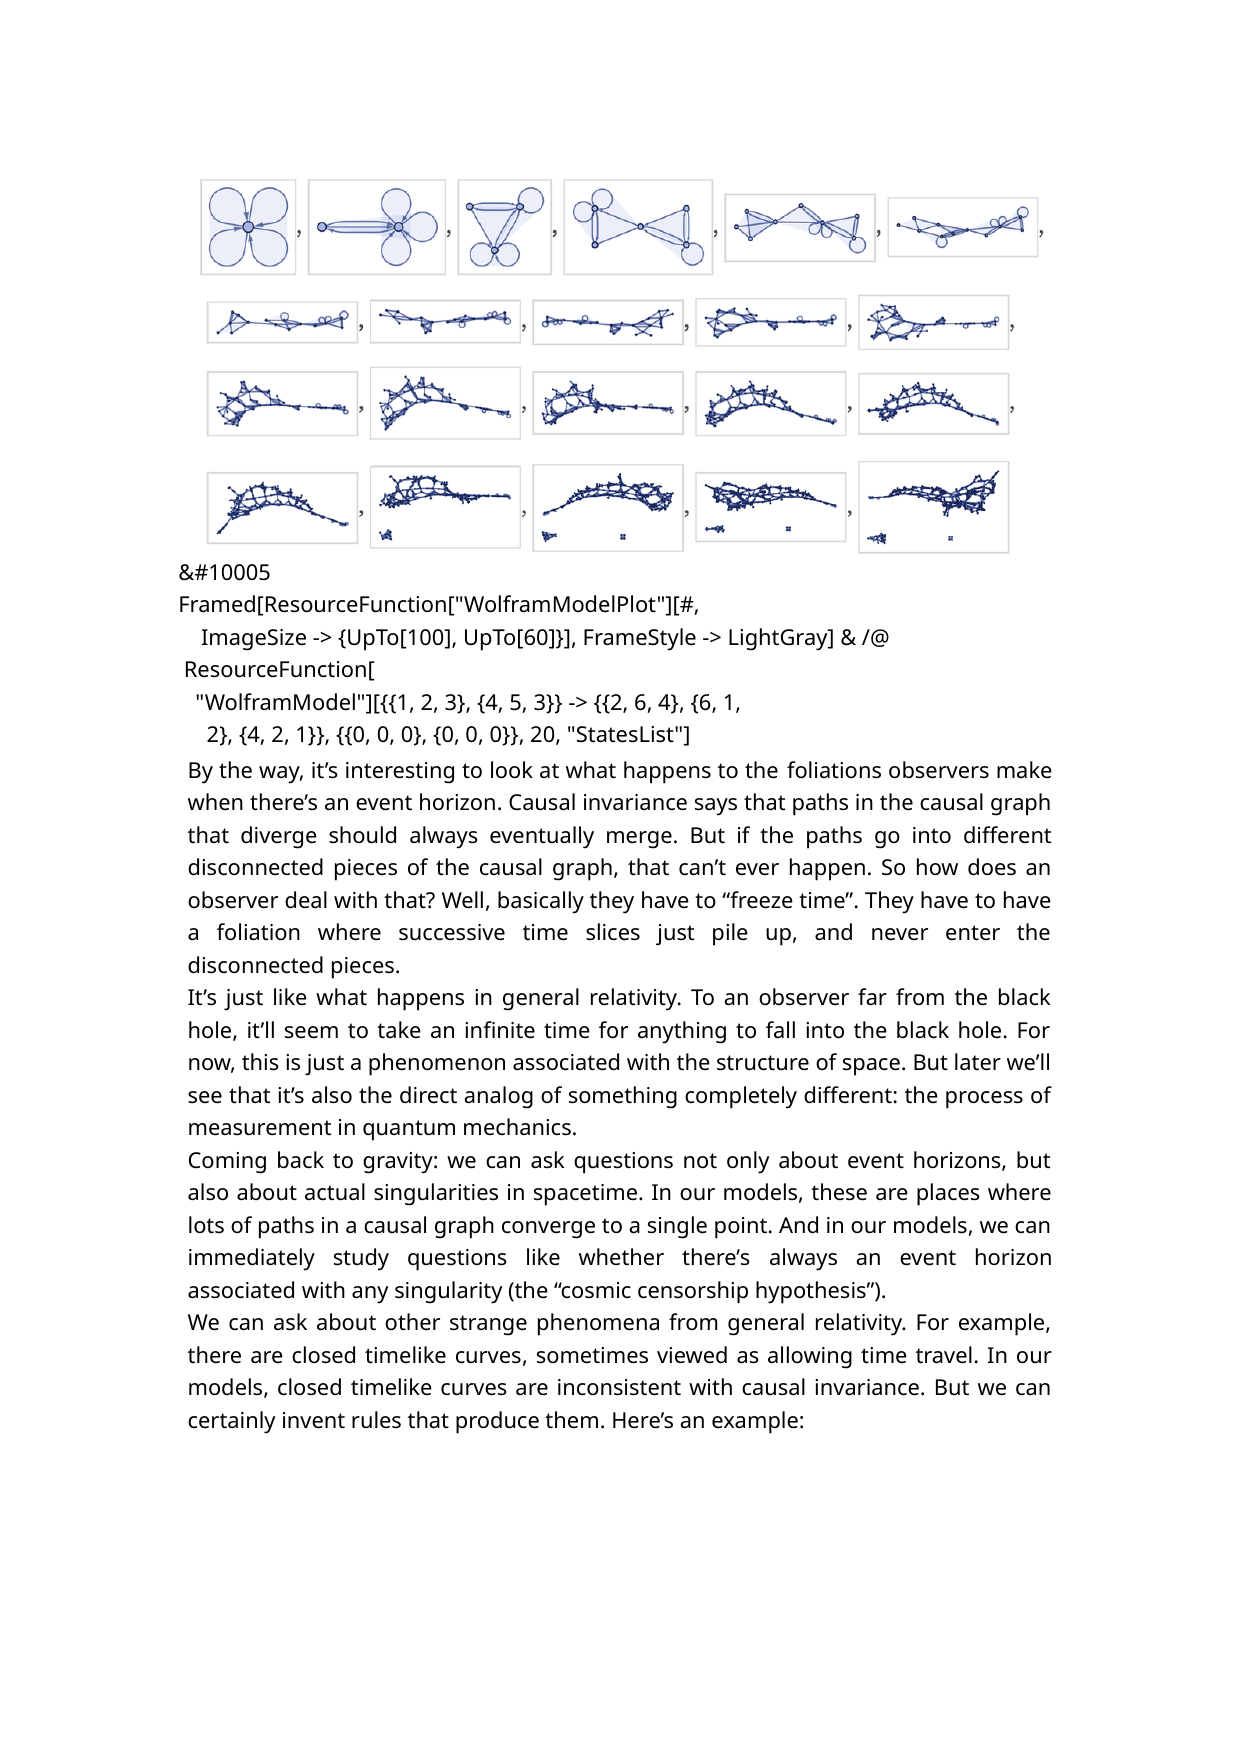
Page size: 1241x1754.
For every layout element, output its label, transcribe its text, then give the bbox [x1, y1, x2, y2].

text It’s just like what happens in general relativity. To an observer far from the black hole, it’ll seem to take an infinite time for anything to fall into the black hole. For now, this is just a phenomenon associated with the structure of space. But later we’ll see that it’s also the direct analog of something completely different: the process of measurement in quantum mechanics. [187, 981, 1053, 1143]
text We can ask about other strange phenomena from general relativity. For example, there are closed timelike curves, sometimes viewed as allowing time travel. In our models, closed timelike curves are inconsistent with causal invariance. But we can certainly invent rules that produce them. Here’s an example: [187, 1306, 1053, 1436]
text By the way, it’s interesting to look at what happens to the foliations observers make when there’s an event horizon. Causal invariance says that paths in the causal graph that diverge should always eventually merge. But if the paths go into different disconnected pieces of the causal graph, that can’t ever happen. So how does an observer deal with that? Well, basically they have to “freeze time”. They have to have a foliation where successive time slices just pile up, and never enter the disconnected pieces. [187, 753, 1053, 981]
text Coming back to gravity: we can ask questions not only about event horizons, but also about actual singularities in spacetime. In our models, these are places where lots of paths in a causal graph converge to a single point. And in our models, we can immediately study questions like whether there’s always an event horizon associated with any singularity (the “cosmic censorship hypothesis”). [187, 1143, 1053, 1306]
picture [178, 165, 1045, 555]
table_header &#10005 Framed[ResourceFunction["WolframModelPlot"][#, ImageSize -> {UpTo[100], UpTo[60]}], FrameStyle -> LightGray] & /@ ResourceFunction[ "WolframModel"][{{1, 2, 3}, {4, 5, 3}} -> {{2, 6, 4}, {6, 1, 2}, {4, 2, 1}}, {{0, 0, 0}, {0, 0, 0}}, 20, "StatesList"] [172, 162, 1053, 753]
